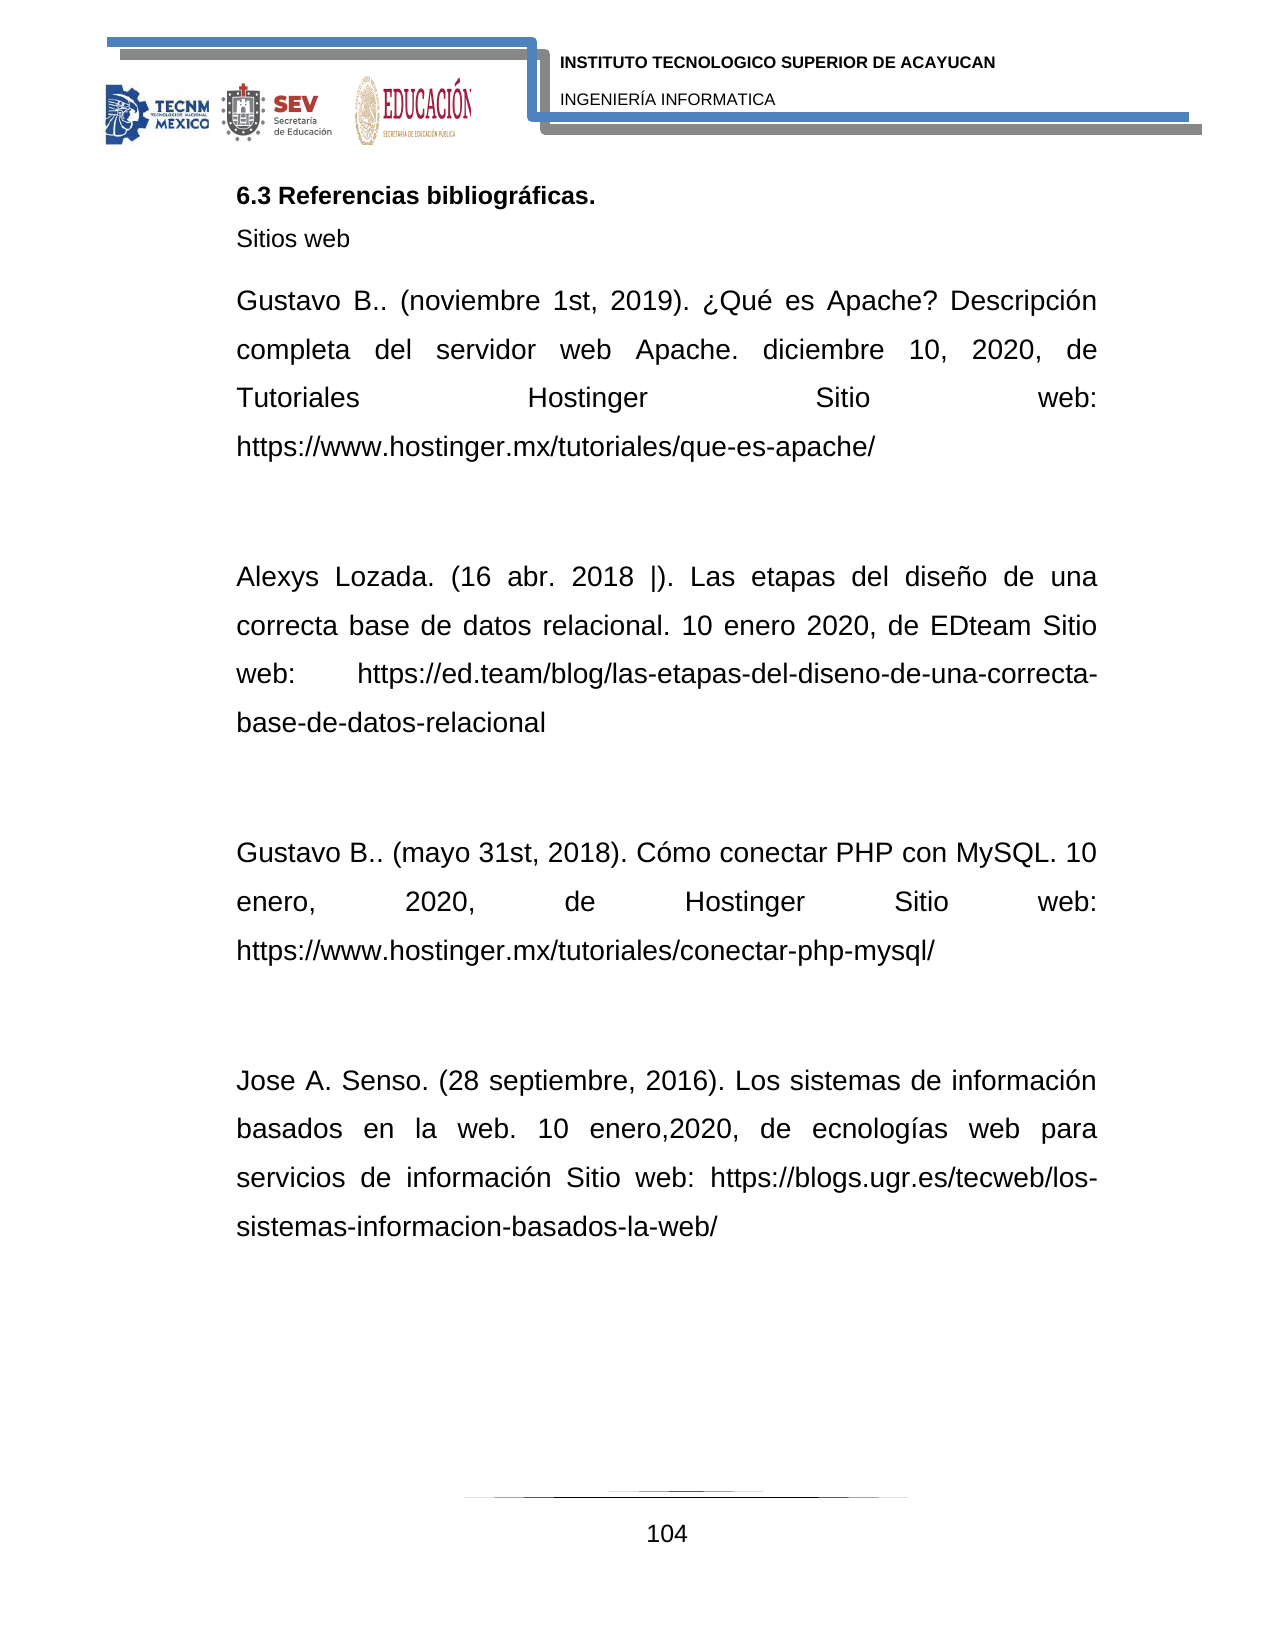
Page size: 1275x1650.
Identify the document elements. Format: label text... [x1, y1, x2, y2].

text Gustavo B.. (noviembre 1st, 2019). ¿Qué es Apache? Descripción completa del servidor web Apache. diciembre 10, 2020, de Tutoriales Hostinger Sitio web: https://www.hostinger.mx/tutoriales/que-es-apache/ [236, 284, 1098, 462]
subtitle 6.3 Referencias bibliográficas. [236, 181, 1098, 210]
text Gustavo B.. (mayo 31st, 2018). Cómo conectar PHP con MySQL. 10 enero, 2020, de Hostinger Sitio web: https://www.hostinger.mx/tutoriales/conectar-php-mysql/ [236, 836, 1098, 966]
text Alexys Lozada. (16 abr. 2018 |). Las etapas del diseño de una correcta base de datos relacional. 10 enero 2020, de EDteam Sitio web: https://ed.team/blog/las-etapas-del-diseno-de-una-correcta-base-de-datos-relacional [236, 560, 1098, 738]
text Sitios web [236, 224, 1098, 253]
picture [101, 75, 339, 151]
picture [355, 76, 471, 145]
text Jose A. Senso. (28 septiembre, 2016). Los sistemas de información basados en la web. 10 enero,2020, de ecnologías web para servicios de información Sitio web: https://blogs.ugr.es/tecweb/los-sistemas-informacion-basados-la-web/ [236, 1064, 1098, 1242]
